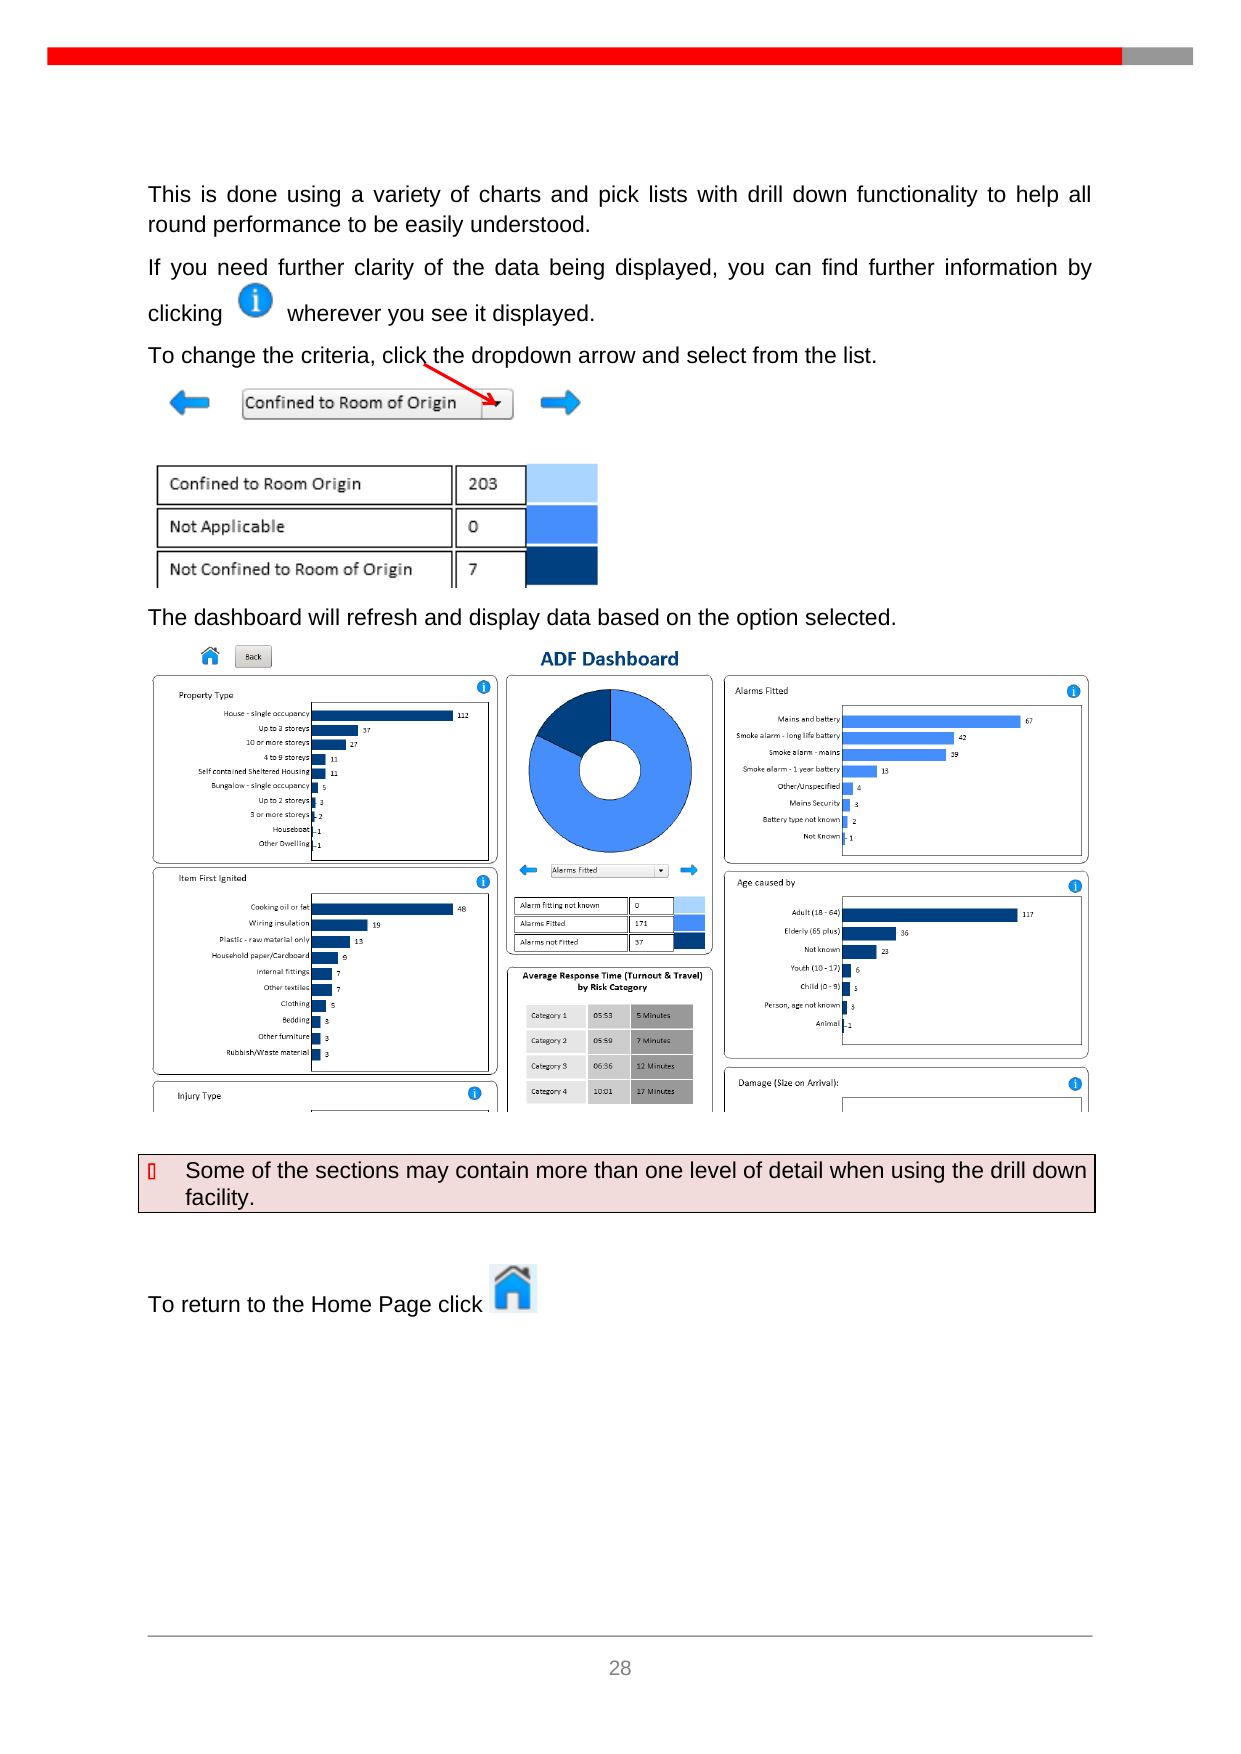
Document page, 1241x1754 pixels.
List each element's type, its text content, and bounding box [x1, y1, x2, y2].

text To change the criteria, click the dropdown arrow and select from the list. [148, 338, 1092, 368]
text The dashboard will refresh and display data based on the option selected. [148, 601, 1092, 631]
picture [147, 381, 605, 588]
picture [229, 280, 281, 321]
picture [489, 1264, 538, 1313]
text If you need further clarity of the data being displayed, you can find further information by clicking wherever you see it displayed. [148, 250, 1092, 326]
picture [147, 643, 1093, 1112]
text This is done using a variety of charts and pick lists with drill down functionality to help all round performance to be easily understood. [148, 177, 1092, 238]
text To return to the Home Page click [148, 1264, 1092, 1317]
list Some of the sections may contain more than one level of detail when using the drill down facility. [139, 1155, 1094, 1212]
